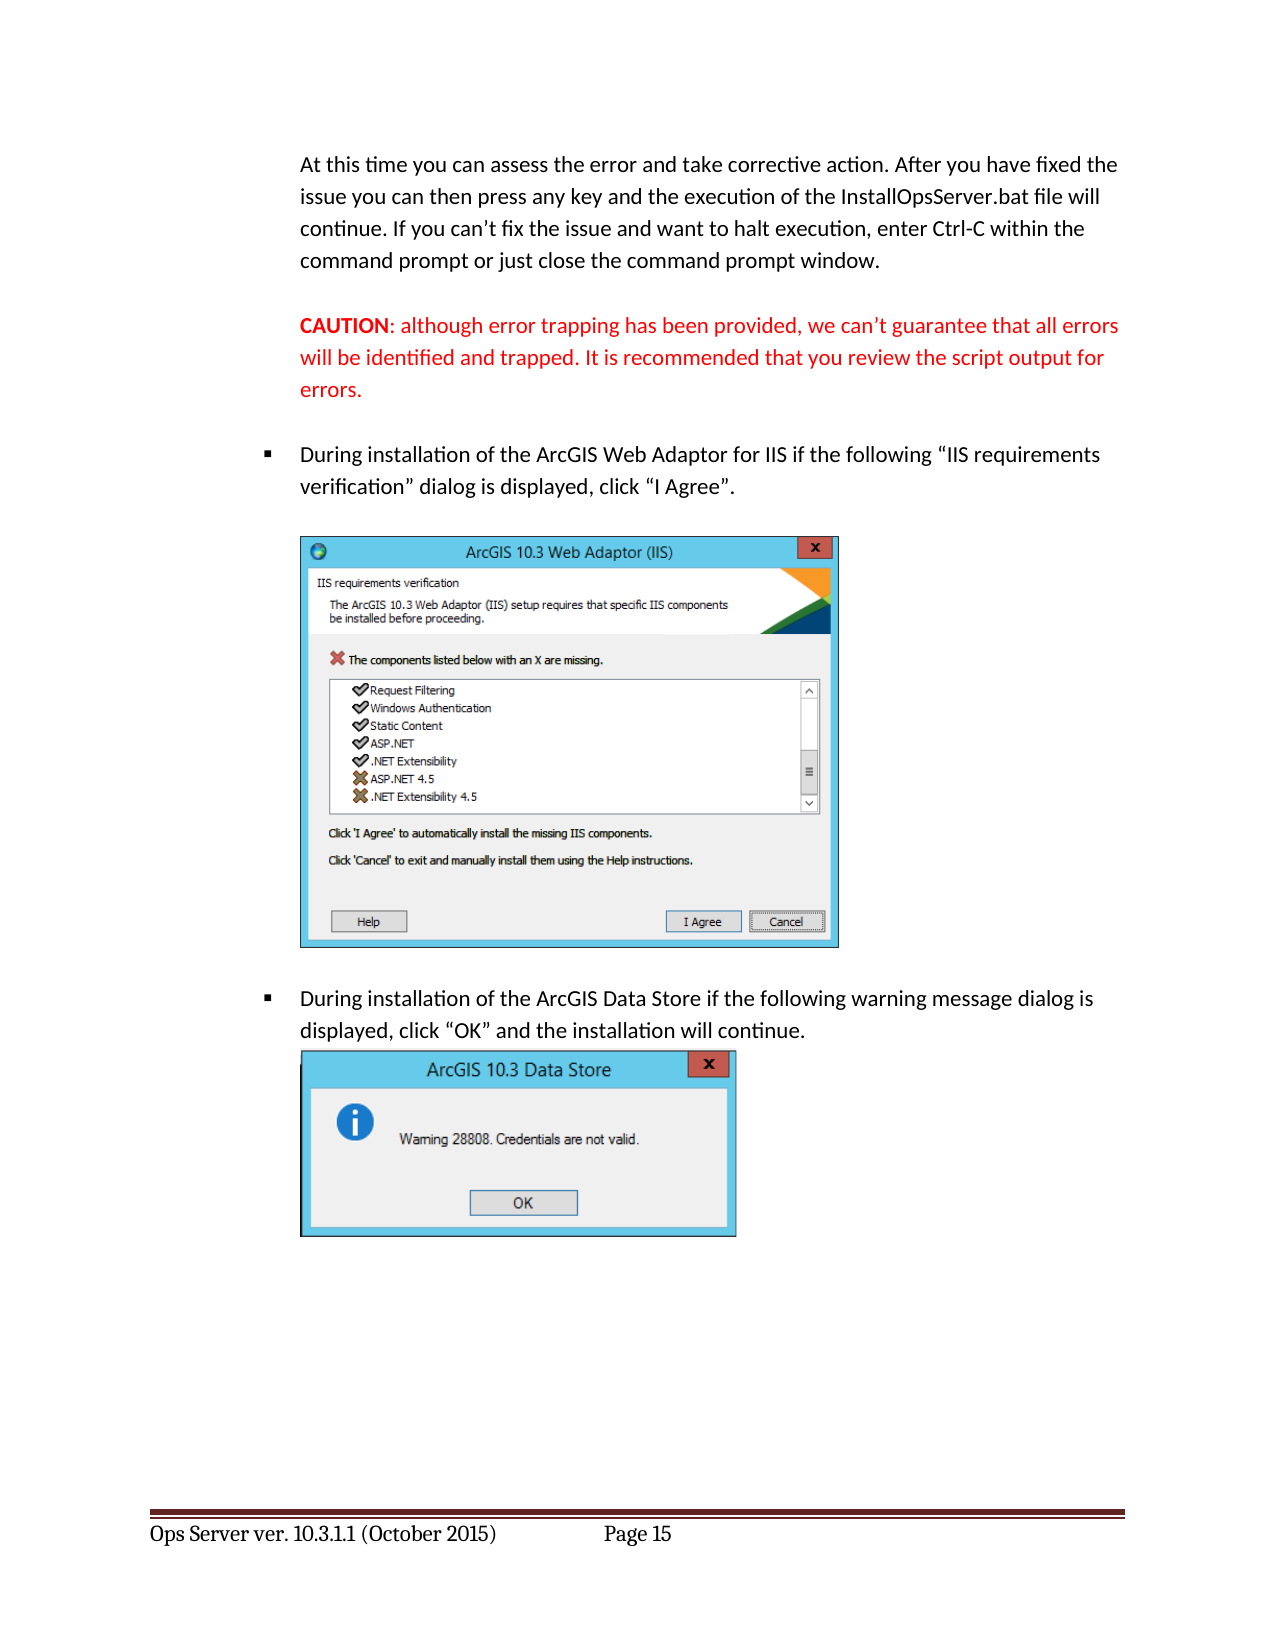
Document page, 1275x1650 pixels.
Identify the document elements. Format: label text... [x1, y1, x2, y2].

list CAUTION: although error trapping has been provided, we can’t guarantee that all errors will be identified and trapped. It is recommended that you review the script output for errors. [300, 311, 1125, 403]
picture [300, 1048, 737, 1237]
list During installation of the ArcGIS Web Adaptor for IIS if the following “IIS requirements verification” dialog is displayed, click “I Agree”. [262, 440, 1125, 500]
list During installation of the ArcGIS Data Store if the following warning message dialog is displayed, click “OK” and the installation will continue. [262, 984, 1125, 1044]
list At this time you can assess the error and take corrective action. After you have fixed the issue you can then press any key and the execution of the InstallOpsServer.bat file will continue. If you can’t fix the issue and want to halt execution, enter Ctrl-C within the command prompt or just close the command prompt window. [300, 150, 1125, 274]
picture [300, 536, 839, 948]
